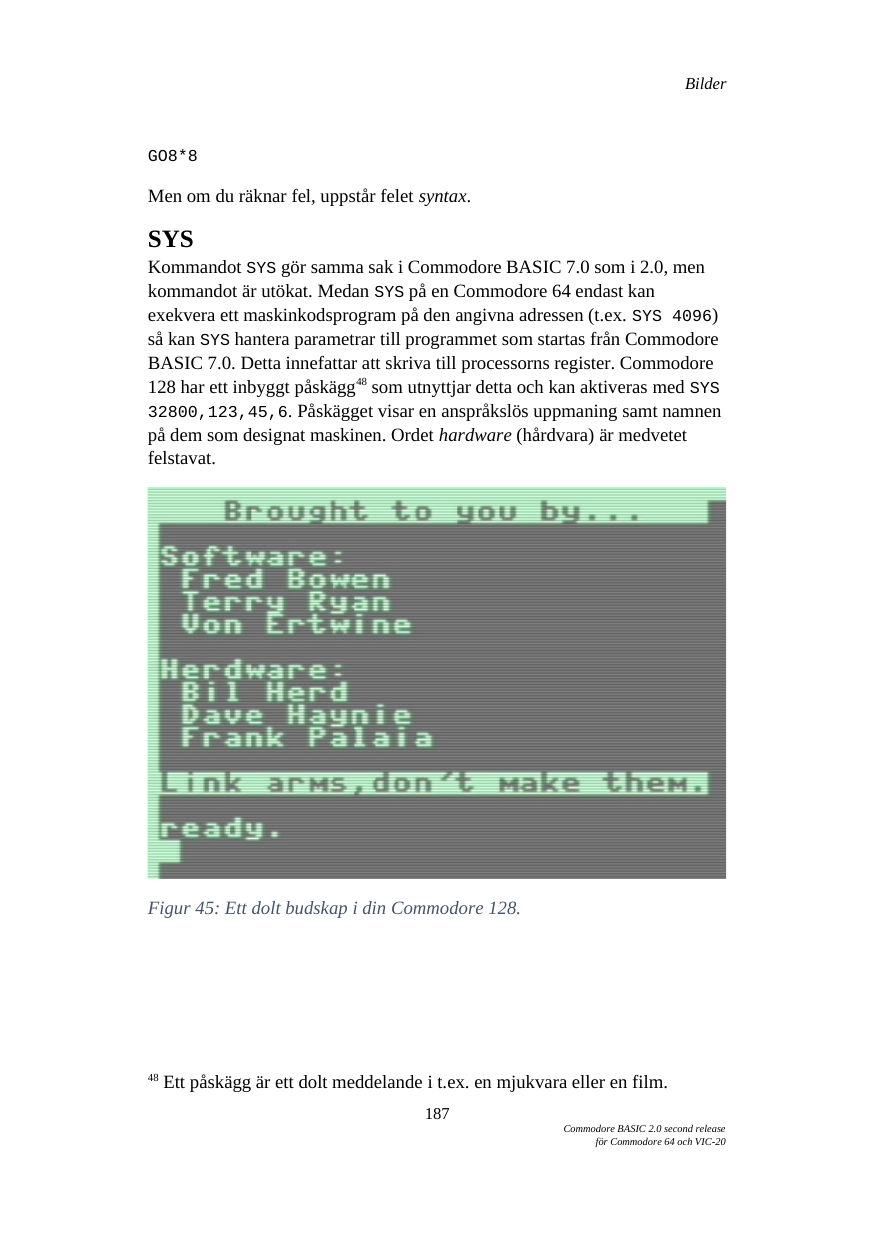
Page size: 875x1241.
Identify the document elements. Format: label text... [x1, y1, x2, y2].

subtitle SYS [148, 224, 726, 253]
text Figur 45: Ett dolt budskap i din Commodore 128. [148, 897, 726, 918]
text Men om du räknar fel, uppstår felet syntax. [148, 185, 726, 206]
text Kommandot SYS gör samma sak i Commodore BASIC 7.0 som i 2.0, men kommandot är utökat. Medan SYS på en Commodore 64 endast kan exekvera ett maskinkodsprogram på den angivna adressen (t.ex. SYS 4096) så kan SYS hantera parametrar till programmet som startas från Commodore BASIC 7.0. Detta innefattar att skriva till processorns register. Commodore 128 har ett inbyggt påskägg som utnyttjar detta och kan aktiveras med SYS 32800,123,45,6. Påskägget visar en anspråkslös uppmaning samt namnen på dem som designat maskinen. Ordet hardware (hårdvara) är medvetet felstavat. [148, 256, 726, 469]
text GO8*8 [148, 148, 726, 167]
picture [147, 487, 727, 879]
